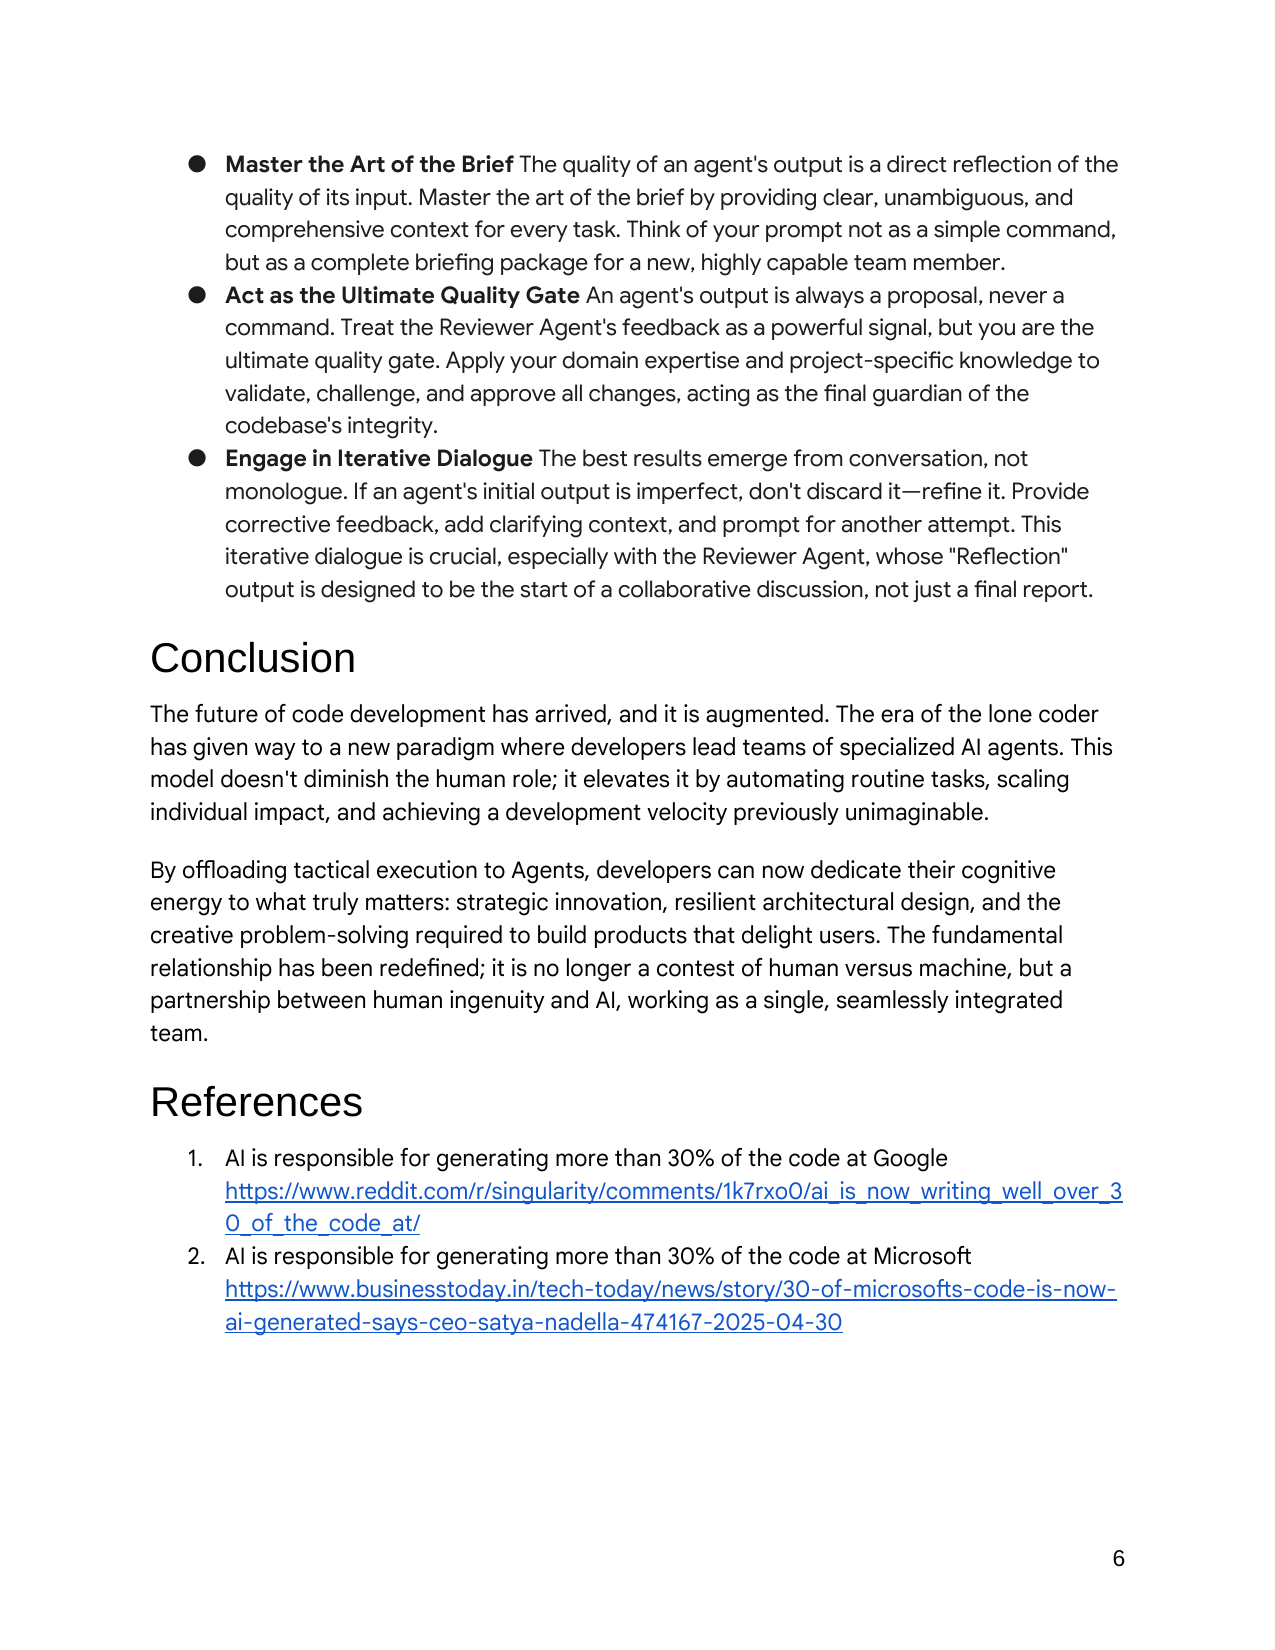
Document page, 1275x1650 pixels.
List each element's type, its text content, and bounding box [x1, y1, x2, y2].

text The future of code development has arrived, and it is augmented. The era of the lone coder has given way to a new paradigm where developers lead teams of specialized AI agents. This model doesn't diminish the human role; it elevates it by automating routine tasks, scaling individual impact, and achieving a development velocity previously unimaginable. [150, 700, 1125, 827]
list Master the Art of the Brief The quality of an agent's output is a direct reflection of the quality of its input. Master the art of the brief by providing clear, unambiguous, and comprehensive context for every task. Think of your prompt not as a simple command, but as a complete briefing package for a new, highly capable team member. [187, 150, 1125, 277]
text By offloading tactical execution to Agents, developers can now dedicate their cognitive energy to what truly matters: strategic innovation, resilient architectural design, and the creative problem-solving required to build products that delight users. The fundamental relationship has been redefined; it is no longer a contest of human versus machine, but a partnership between human ingenuity and AI, working as a single, seamlessly integrated team. [150, 856, 1125, 1048]
list Engage in Iterative Dialogue The best results emerge from conversation, not monologue. If an agent's initial output is imperfect, don't discard it—refine it. Provide corrective feedback, add clarifying context, and prompt for another attempt. This iterative dialogue is crucial, especially with the Reviewer Agent, whose "Reflection" output is designed to be the start of a collaborative discussion, not just a final report. [187, 444, 1125, 604]
list AI is responsible for generating more than 30% of the code at Google https://www.reddit.com/r/singularity/comments/1k7rxo0/ai_is_now_writing_well_over_30_of_the_code_at/ [187, 1144, 1125, 1238]
subtitle References [150, 1077, 1125, 1125]
list Act as the Ultimate Quality Gate An agent's output is always a proposal, never a command. Treat the Reviewer Agent's feedback as a powerful signal, but you are the ultimate quality gate. Apply your domain expertise and project-specific knowledge to validate, challenge, and approve all changes, acting as the final guardian of the codebase's integrity. [187, 281, 1125, 440]
subtitle Conclusion [150, 633, 1125, 681]
list AI is responsible for generating more than 30% of the code at Microsoft https://www.businesstoday.in/tech-today/news/story/30-of-microsofts-code-is-now-ai-generated-says-ceo-satya-nadella-474167-2025-04-30 [187, 1242, 1125, 1336]
